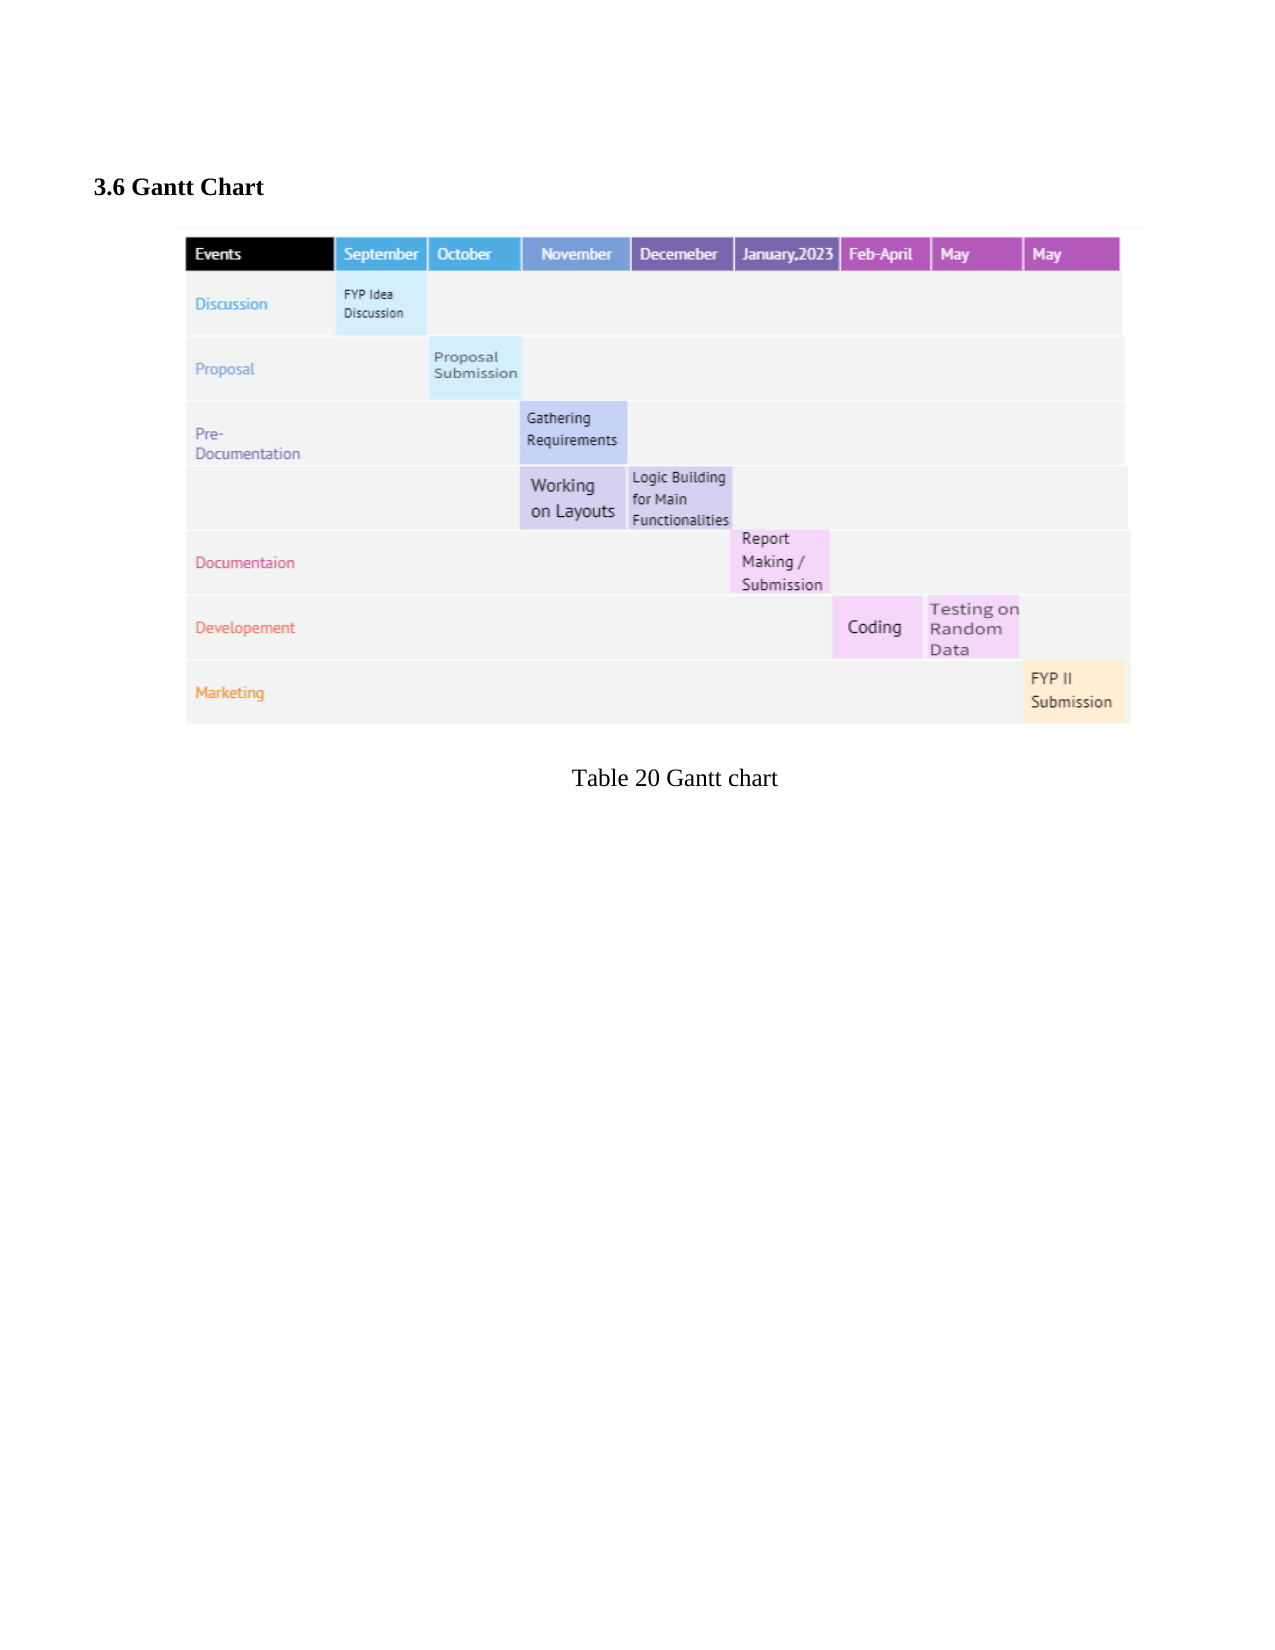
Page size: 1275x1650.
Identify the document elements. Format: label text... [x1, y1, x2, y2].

picture [173, 226, 1142, 730]
text 3.6 Gantt Chart [21, 172, 1275, 201]
text Table 20 Gantt chart [409, 730, 940, 792]
